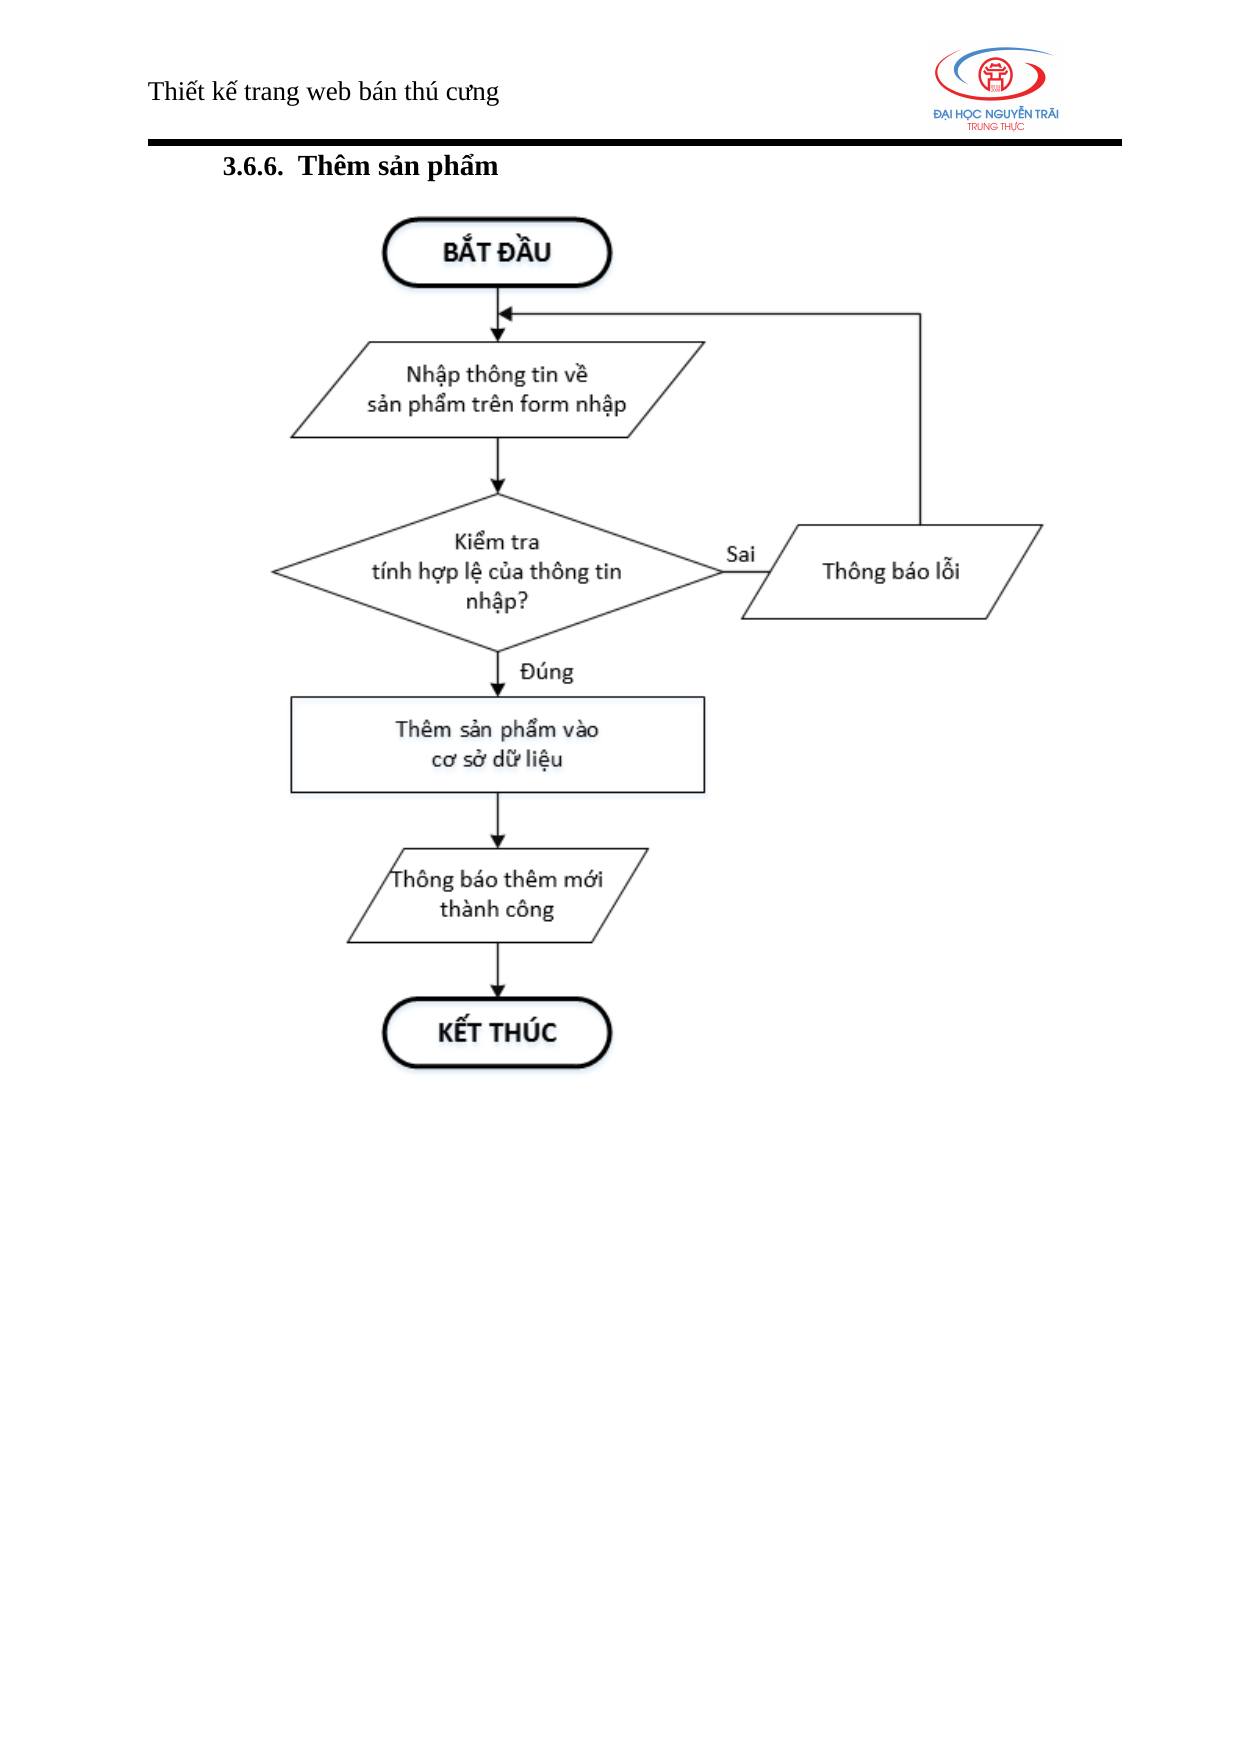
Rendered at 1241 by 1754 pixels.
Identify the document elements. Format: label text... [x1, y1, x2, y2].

subtitle Thêm sản phẩm [223, 148, 1122, 181]
picture [211, 193, 1059, 1089]
picture [926, 42, 1065, 136]
